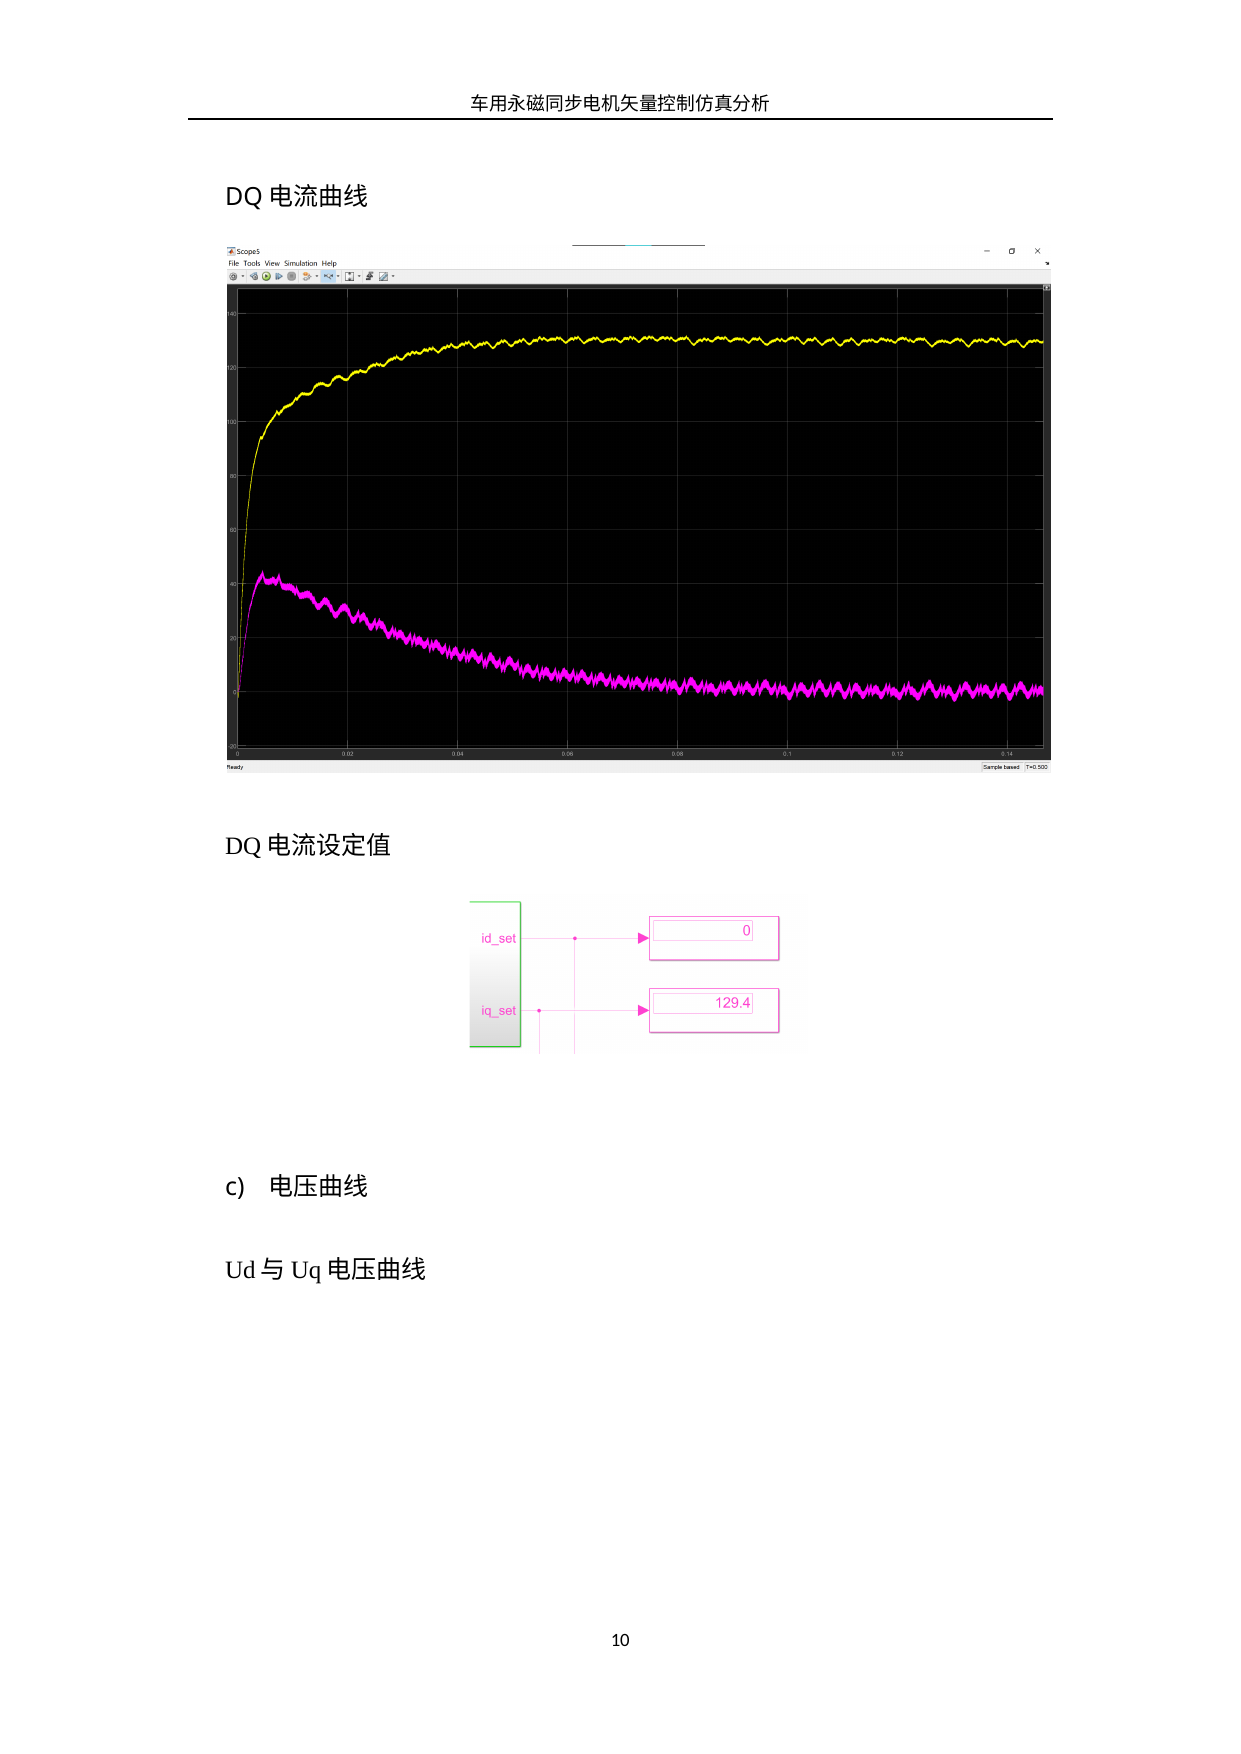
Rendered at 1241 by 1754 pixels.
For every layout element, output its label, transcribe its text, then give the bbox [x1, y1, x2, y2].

list DQ电流设定值 [225, 811, 1053, 876]
picture [469, 894, 809, 1054]
list 电压曲线 [225, 1152, 1053, 1217]
text DQ电流曲线 [225, 162, 1053, 227]
list Ud与Uq电压曲线 [225, 1235, 1053, 1300]
picture [227, 245, 1051, 773]
